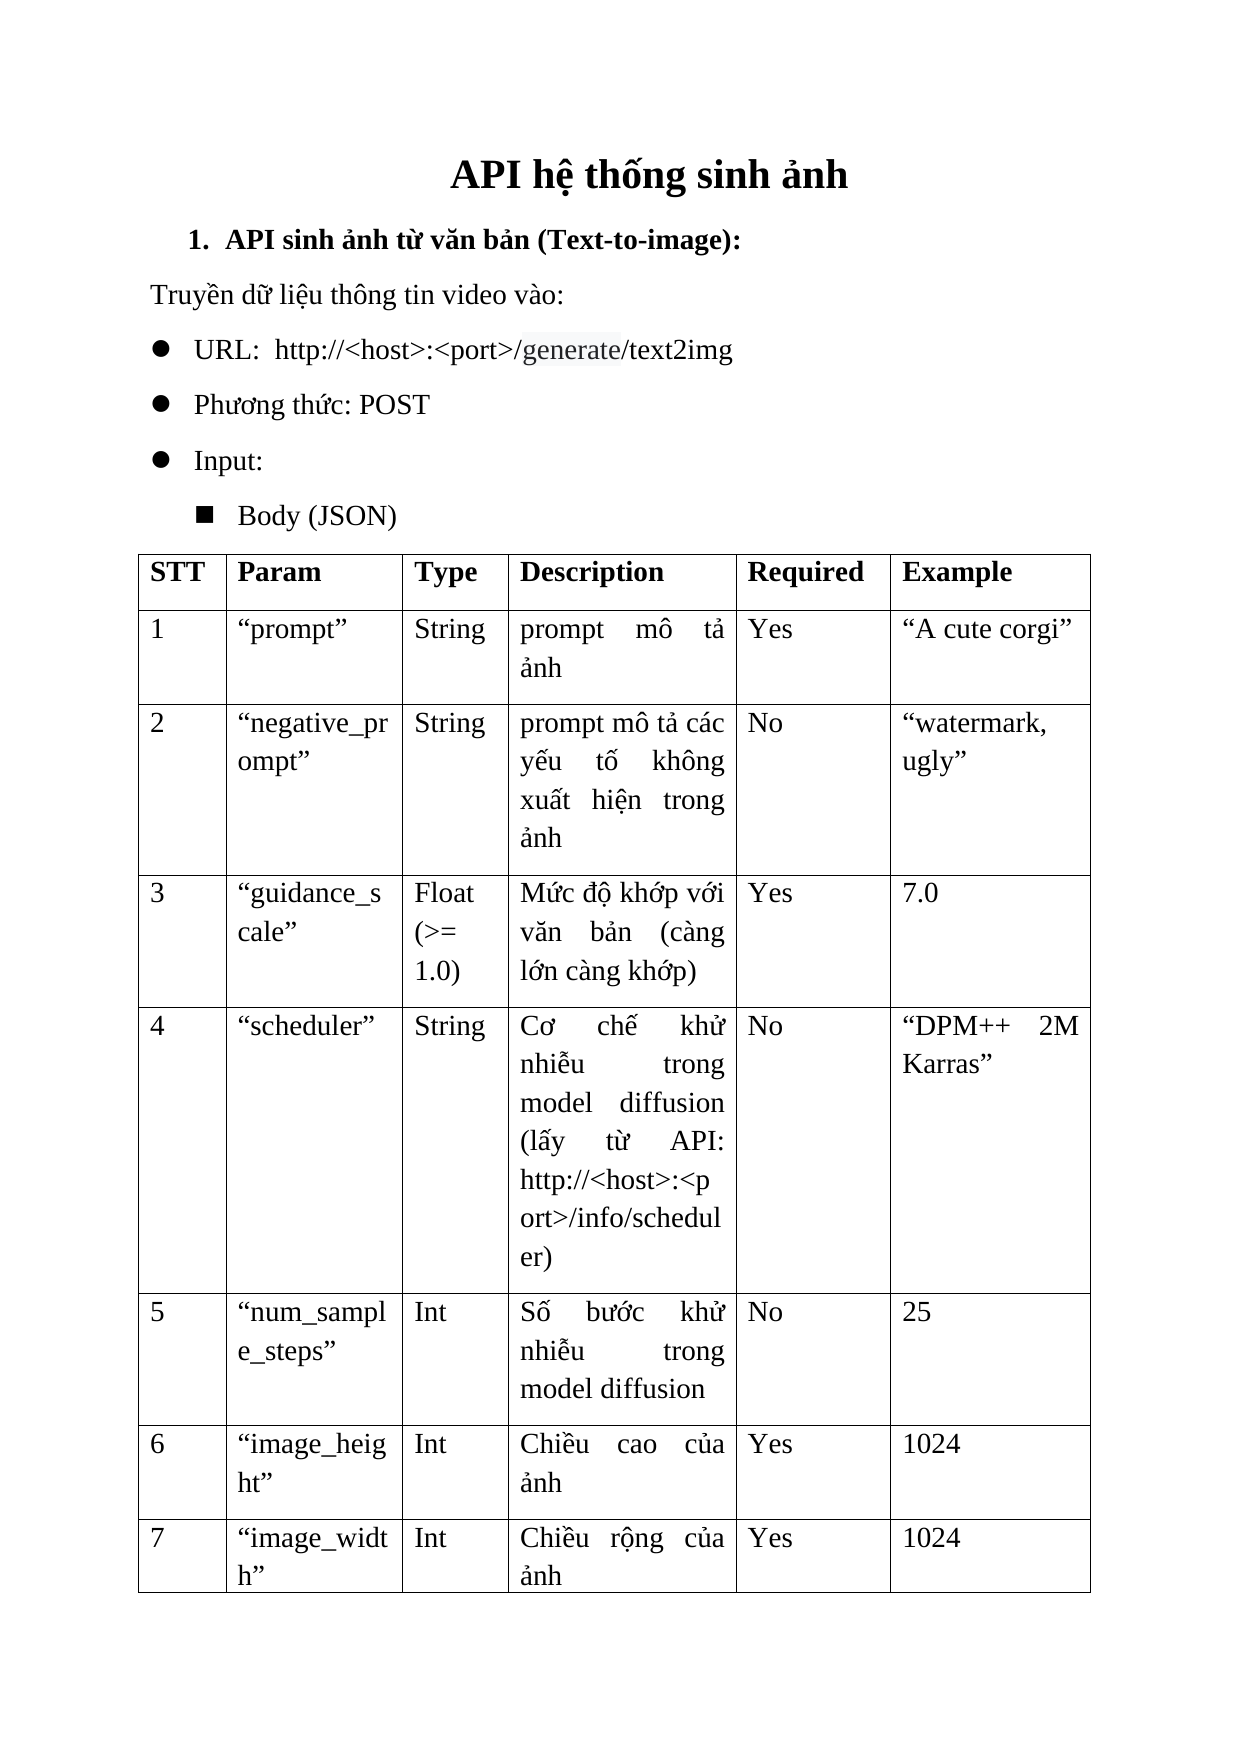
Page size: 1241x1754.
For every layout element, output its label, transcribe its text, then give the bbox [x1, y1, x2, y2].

table_cell prompt mô tả các yếu tố không xuất hiện trong ảnh [509, 705, 736, 874]
table_cell Yes [737, 876, 890, 1007]
table_cell 7 [139, 1520, 226, 1592]
table_cell “guidance_scale” [227, 876, 402, 1007]
list Body (JSON) [194, 498, 1090, 532]
table_cell 7.0 [891, 876, 1090, 1007]
table_cell Yes [737, 611, 890, 704]
table_cell 5 [139, 1294, 226, 1425]
table_cell 3 [139, 876, 226, 1007]
table_cell No [737, 705, 890, 874]
table_header Description [509, 555, 736, 610]
table_cell Yes [737, 1520, 890, 1592]
table_header Param [227, 555, 402, 610]
table_cell 25 [891, 1294, 1090, 1425]
table_cell Int [403, 1426, 508, 1519]
table_cell Số bước khử nhiễu trong model diffusion [509, 1294, 736, 1425]
table_header STT [139, 555, 226, 610]
table_cell String [403, 705, 508, 874]
list API sinh ảnh từ văn bản (Text-to-image): [187, 222, 1090, 255]
table_cell 6 [139, 1426, 226, 1519]
list URL: http://<host>:<port>/generate/text2img [621, 332, 1090, 366]
list Input: [150, 443, 1090, 476]
table_cell Cơ chế khử nhiễu trong model diffusion (lấy từ API: http://<host>:<port>/info/scheduler) [509, 1008, 736, 1293]
table_cell “num_sample_steps” [227, 1294, 402, 1425]
table_header Type [403, 555, 508, 610]
table_cell “DPM++ 2M Karras” [891, 1008, 1090, 1293]
table_cell “watermark, ugly” [891, 705, 1090, 874]
table_cell “prompt” [227, 611, 402, 704]
table_cell “scheduler” [227, 1008, 402, 1293]
table_cell “image_height” [227, 1426, 402, 1519]
table_cell 1 [139, 611, 226, 704]
table_cell “A cute corgi” [891, 611, 1090, 704]
list Phương thức: POST [150, 387, 1090, 421]
table_header Required [737, 555, 890, 610]
list URL: http://<host>:<port>/generate/text2img [150, 332, 522, 366]
table_cell 2 [139, 705, 226, 874]
table_cell prompt mô tả ảnh [509, 611, 736, 704]
table_cell “image_width” [227, 1520, 402, 1592]
table_cell Yes [737, 1426, 890, 1519]
table_cell Float (>= 1.0) [403, 876, 508, 1007]
table_cell 1024 [891, 1520, 1090, 1592]
table_cell Int [403, 1520, 508, 1592]
table_header Example [891, 555, 1090, 610]
table_cell Int [403, 1294, 508, 1425]
text Truyền dữ liệu thông tin video vào: [150, 277, 1090, 311]
table_cell Chiều rộng của ảnh [509, 1520, 736, 1592]
table_cell Mức độ khớp với văn bản (càng lớn càng khớp) [509, 876, 736, 1007]
text API hệ thống sinh ảnh [375, 150, 1090, 198]
table_cell String [403, 611, 508, 704]
table_cell No [737, 1008, 890, 1293]
table_cell 1024 [891, 1426, 1090, 1519]
table_cell No [737, 1294, 890, 1425]
table_cell “negative_prompt” [227, 705, 402, 874]
table_cell Chiều cao của ảnh [509, 1426, 736, 1519]
table_cell String [403, 1008, 508, 1293]
table_cell 4 [139, 1008, 226, 1293]
